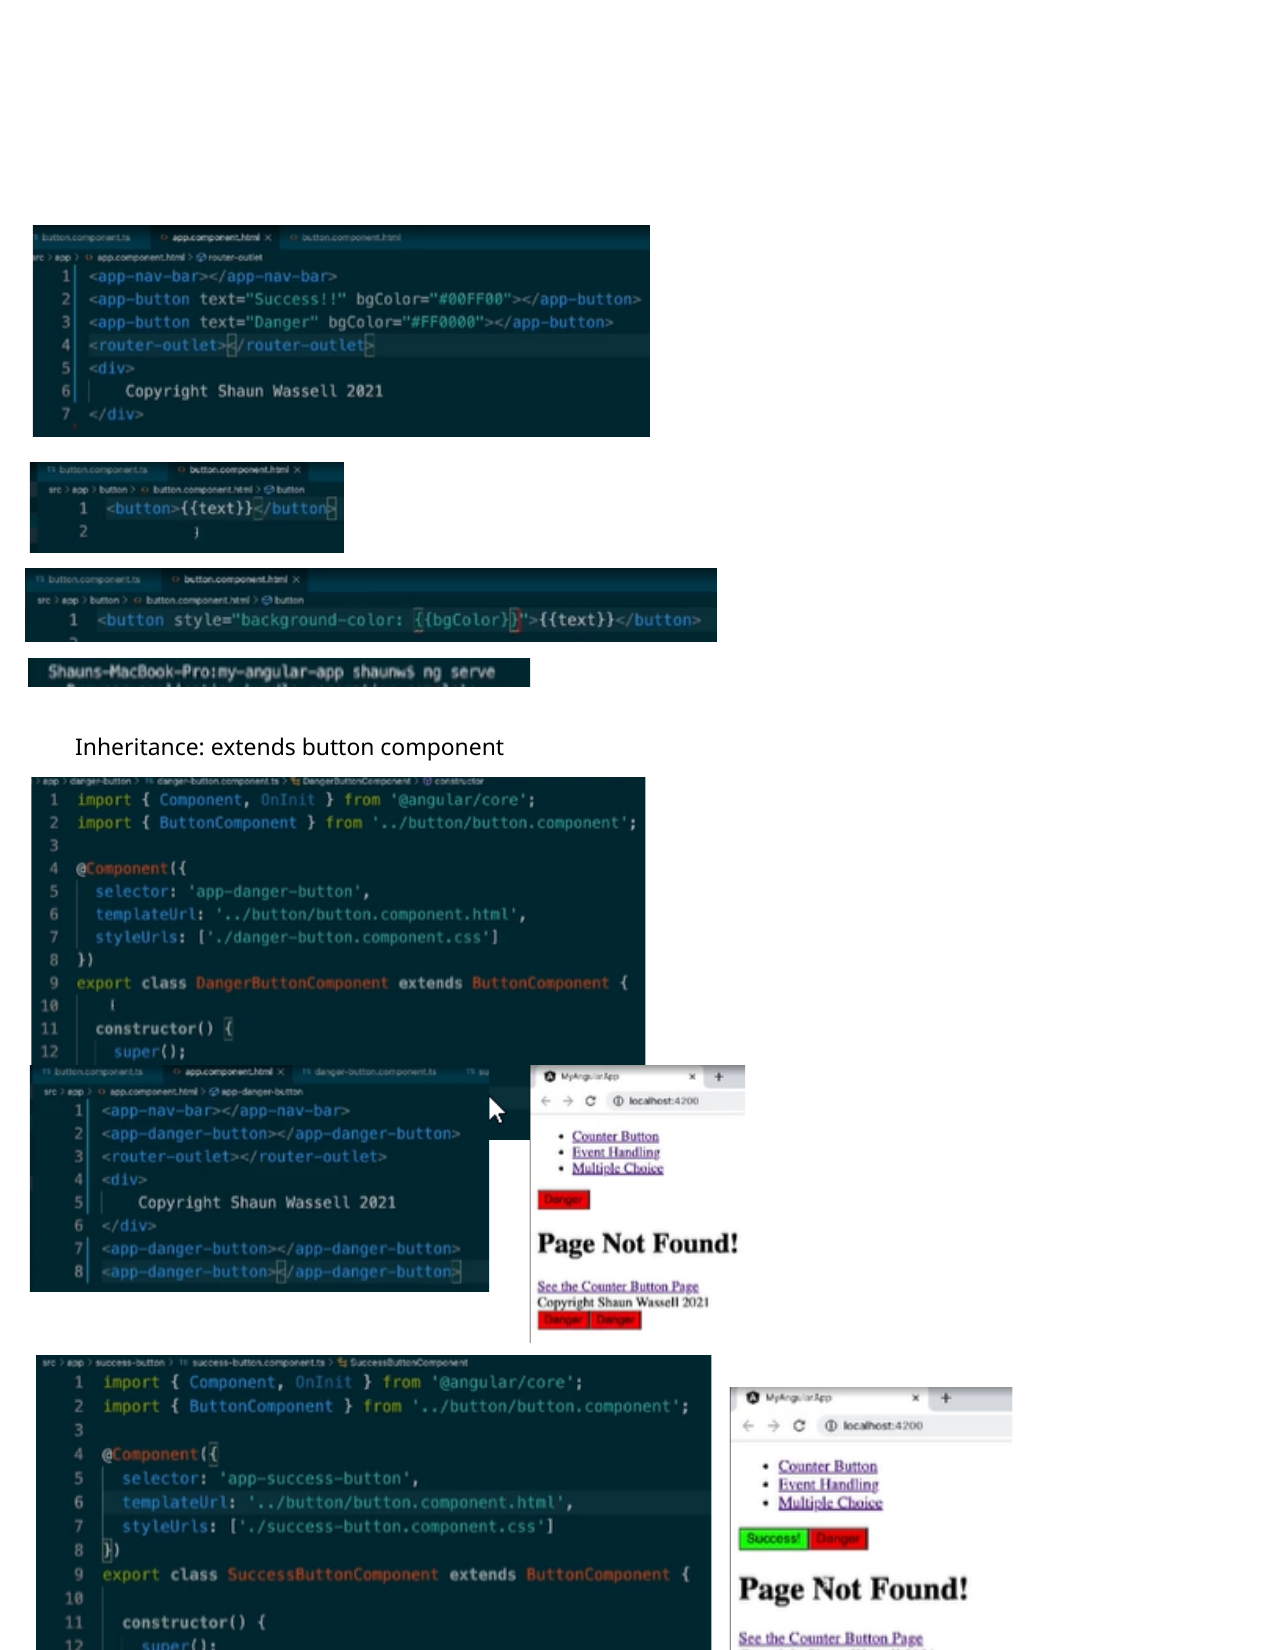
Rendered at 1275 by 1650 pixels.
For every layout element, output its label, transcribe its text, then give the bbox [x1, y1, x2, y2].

text Inheritance: extends button component [75, 730, 1200, 762]
picture [29, 777, 746, 1343]
picture [28, 658, 531, 687]
picture [32, 225, 650, 437]
picture [25, 568, 717, 642]
picture [36, 1355, 712, 1650]
picture [729, 1387, 1013, 1650]
picture [29, 462, 344, 553]
